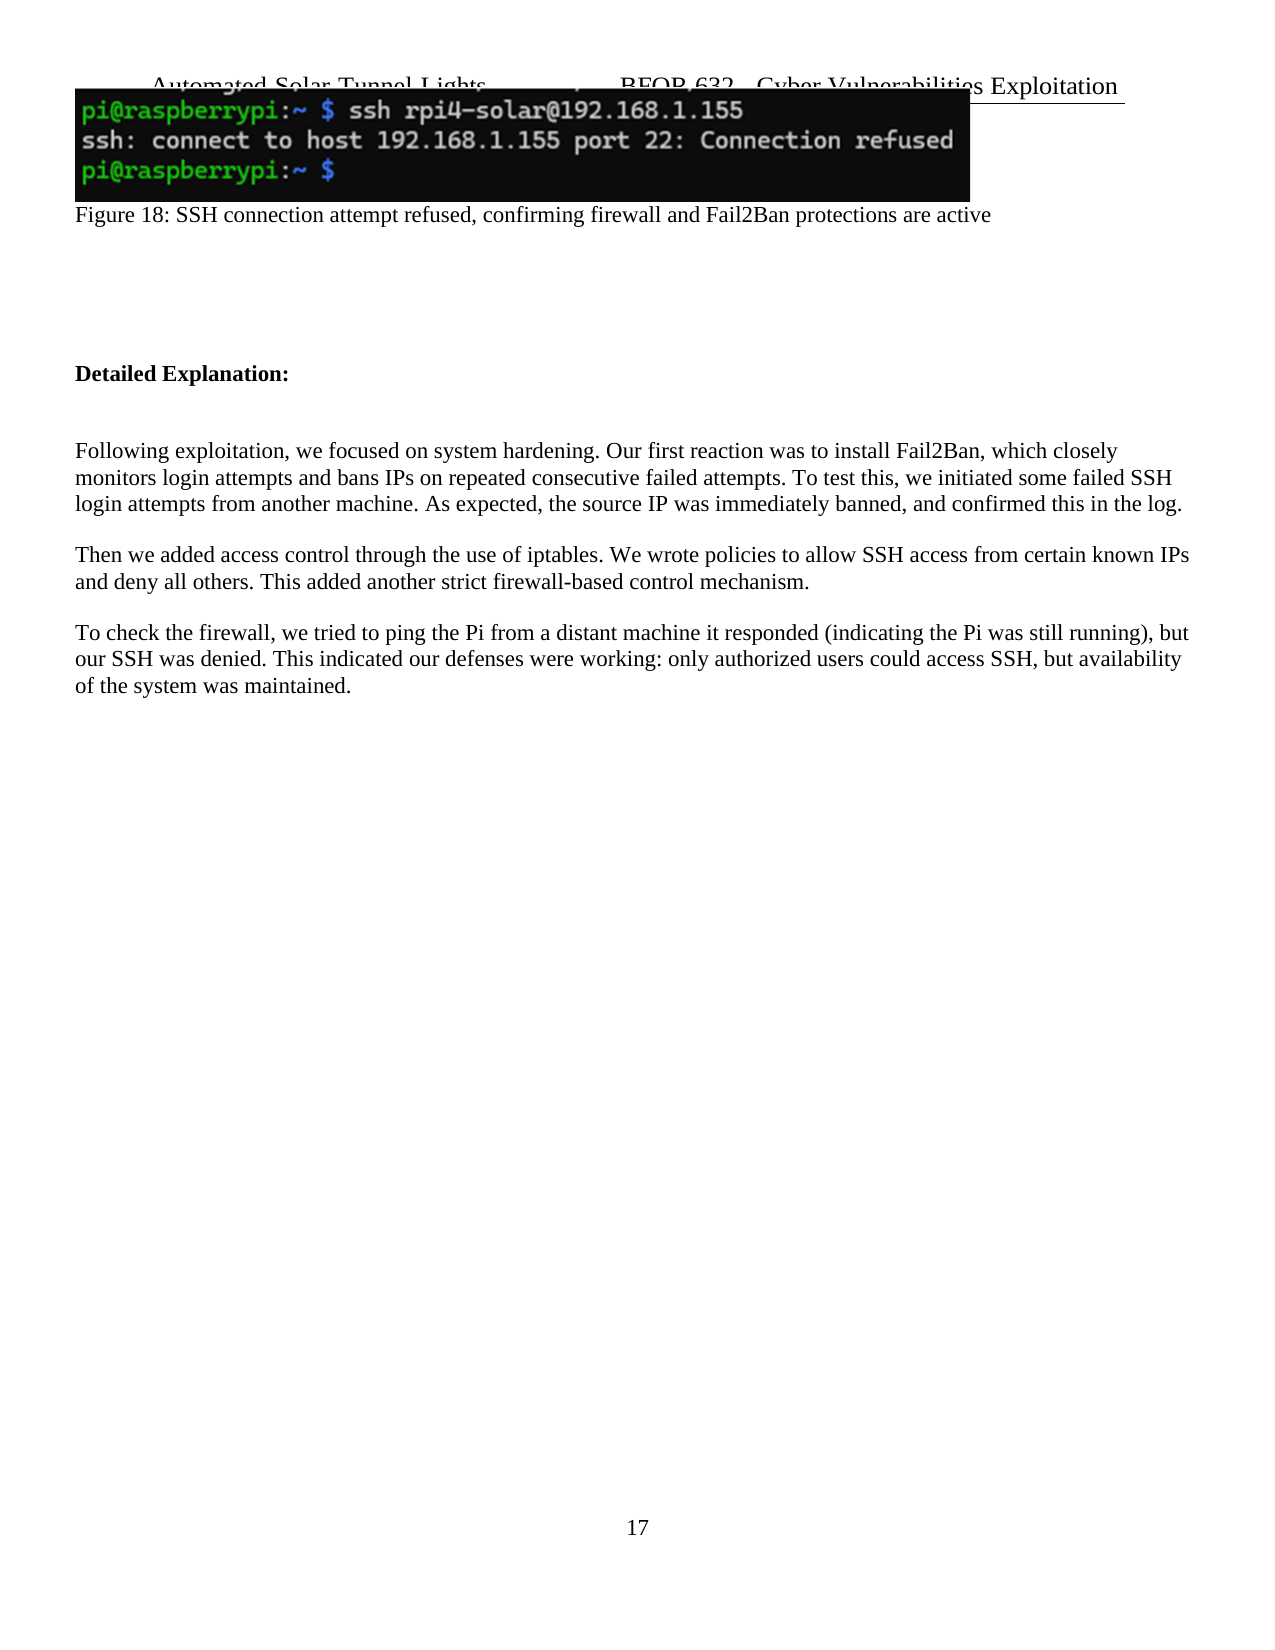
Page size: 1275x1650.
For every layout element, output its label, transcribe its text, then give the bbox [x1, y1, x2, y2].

text Then we added access control through the use of iptables. We wrote policies to allow SSH access from certain known IPs and deny all others. This added another strict firewall-based control mechanism. [75, 541, 1200, 594]
text To check the firewall, we tried to ping the Pi from a distant machine it responded (indicating the Pi was still running), but our SSH was denied. This indicated our defenses were working: only authorized users could access SSH, but availability of the system was maintained. [75, 619, 1200, 698]
text Figure 18: SSH connection attempt refused, confirming firewall and Fail2Ban protections are active [75, 202, 1200, 228]
text Detailed Explanation: [75, 360, 1200, 386]
text Following exploitation, we focused on system hardening. Our first reaction was to install Fail2Ban, which closely monitors login attempts and bans IPs on repeated consecutive failed attempts. To test this, we initiated some failed SSH login attempts from another machine. As expected, the source IP was immediately banned, and confirmed this in the log. [75, 437, 1200, 516]
picture [75, 87, 971, 202]
